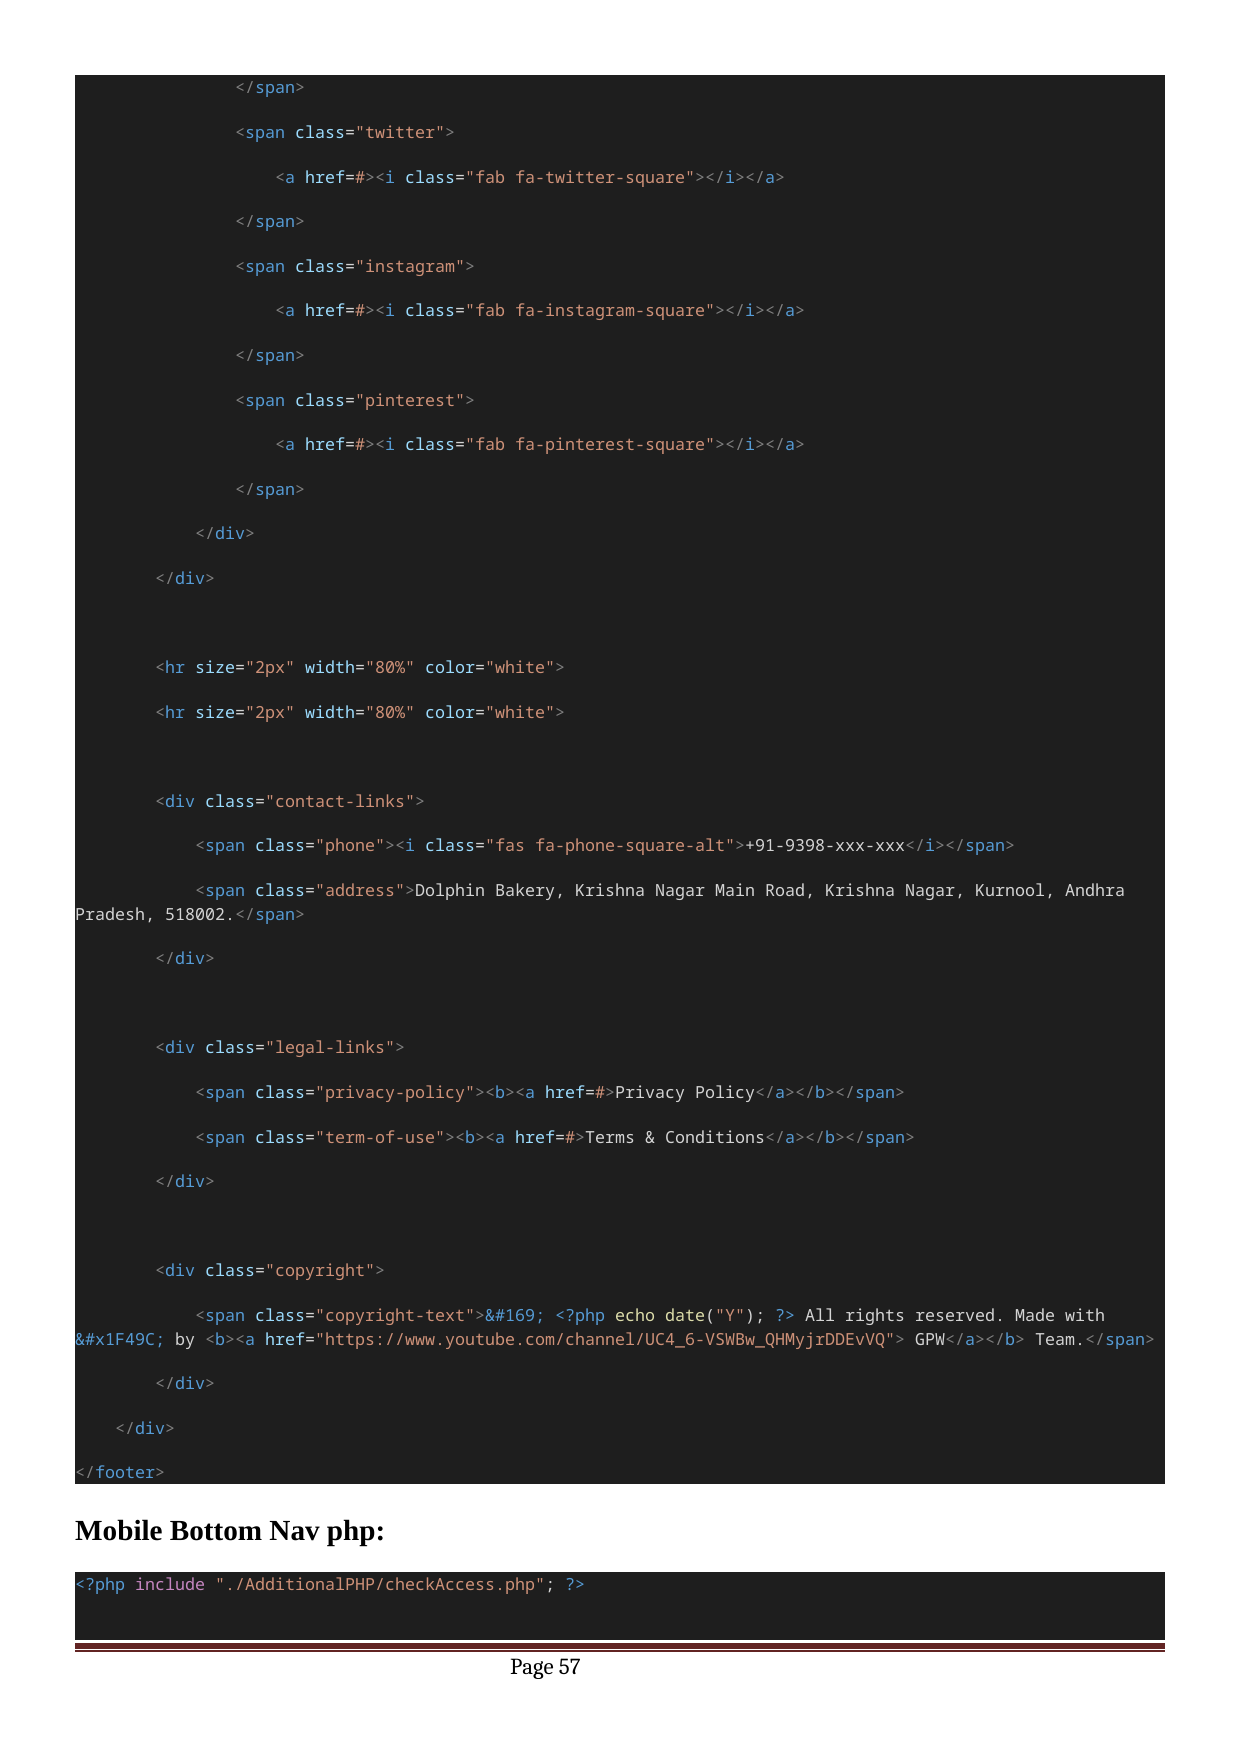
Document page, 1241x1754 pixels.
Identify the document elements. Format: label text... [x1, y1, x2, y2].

text <div class="contact-links"> [75, 788, 1165, 812]
text <span class="address">Dolphin Bakery, Krishna Nagar Main Road, Krishna Nagar, Kurnool, Andhra Pradesh, 518002.</span> [75, 877, 1165, 925]
text </div> [75, 521, 1165, 544]
text <span class="pinterest"> [75, 387, 1165, 411]
text <hr size="2px" width="80%" color="white"> [75, 654, 1165, 678]
text </footer> [75, 1460, 1165, 1484]
text <?php include "./AdditionalPHP/checkAccess.php"; ?> [75, 1572, 1165, 1595]
text <div class="legal-links"> [75, 1035, 1165, 1059]
text <div class="copyright"> [75, 1258, 1165, 1282]
text <a href=#><i class="fab fa-twitter-square"></i></a> [75, 164, 1165, 188]
text <a href=#><i class="fab fa-instagram-square"></i></a> [75, 298, 1165, 322]
text </span> [75, 209, 1165, 232]
text </div> [75, 1415, 1165, 1439]
text <span class="phone"><i class="fas fa-phone-square-alt">+91-9398-xxx-xxx</i></span> [75, 833, 1165, 857]
text </div> [75, 565, 1165, 589]
text <span class="copyright-text">&#169; <?php echo date("Y"); ?> All rights reserved. Made with &#x1F49C; by <b><a href="https://www.youtube.com/channel/UC4_6-VSWBw_QHMyjrDDEvVQ"> GPW</a></b> Team.</span> [75, 1302, 1165, 1350]
text <span class="instagram"> [75, 253, 1165, 277]
text </div> [75, 1371, 1165, 1394]
text <span class="term-of-use"><b><a href=#>Terms & Conditions</a></b></span> [75, 1124, 1165, 1148]
text <span class="privacy-policy"><b><a href=#>Privacy Policy</a></b></span> [75, 1079, 1165, 1103]
text <a href=#><i class="fab fa-pinterest-square"></i></a> [75, 432, 1165, 455]
text <span class="twitter"> [75, 119, 1165, 143]
text </span> [75, 75, 1165, 99]
text </div> [75, 946, 1165, 969]
text </span> [75, 342, 1165, 366]
text Mobile Bottom Nav php: [75, 1513, 1165, 1546]
text </span> [75, 476, 1165, 500]
text </div> [75, 1169, 1165, 1192]
text <hr size="2px" width="80%" color="white"> [75, 699, 1165, 723]
